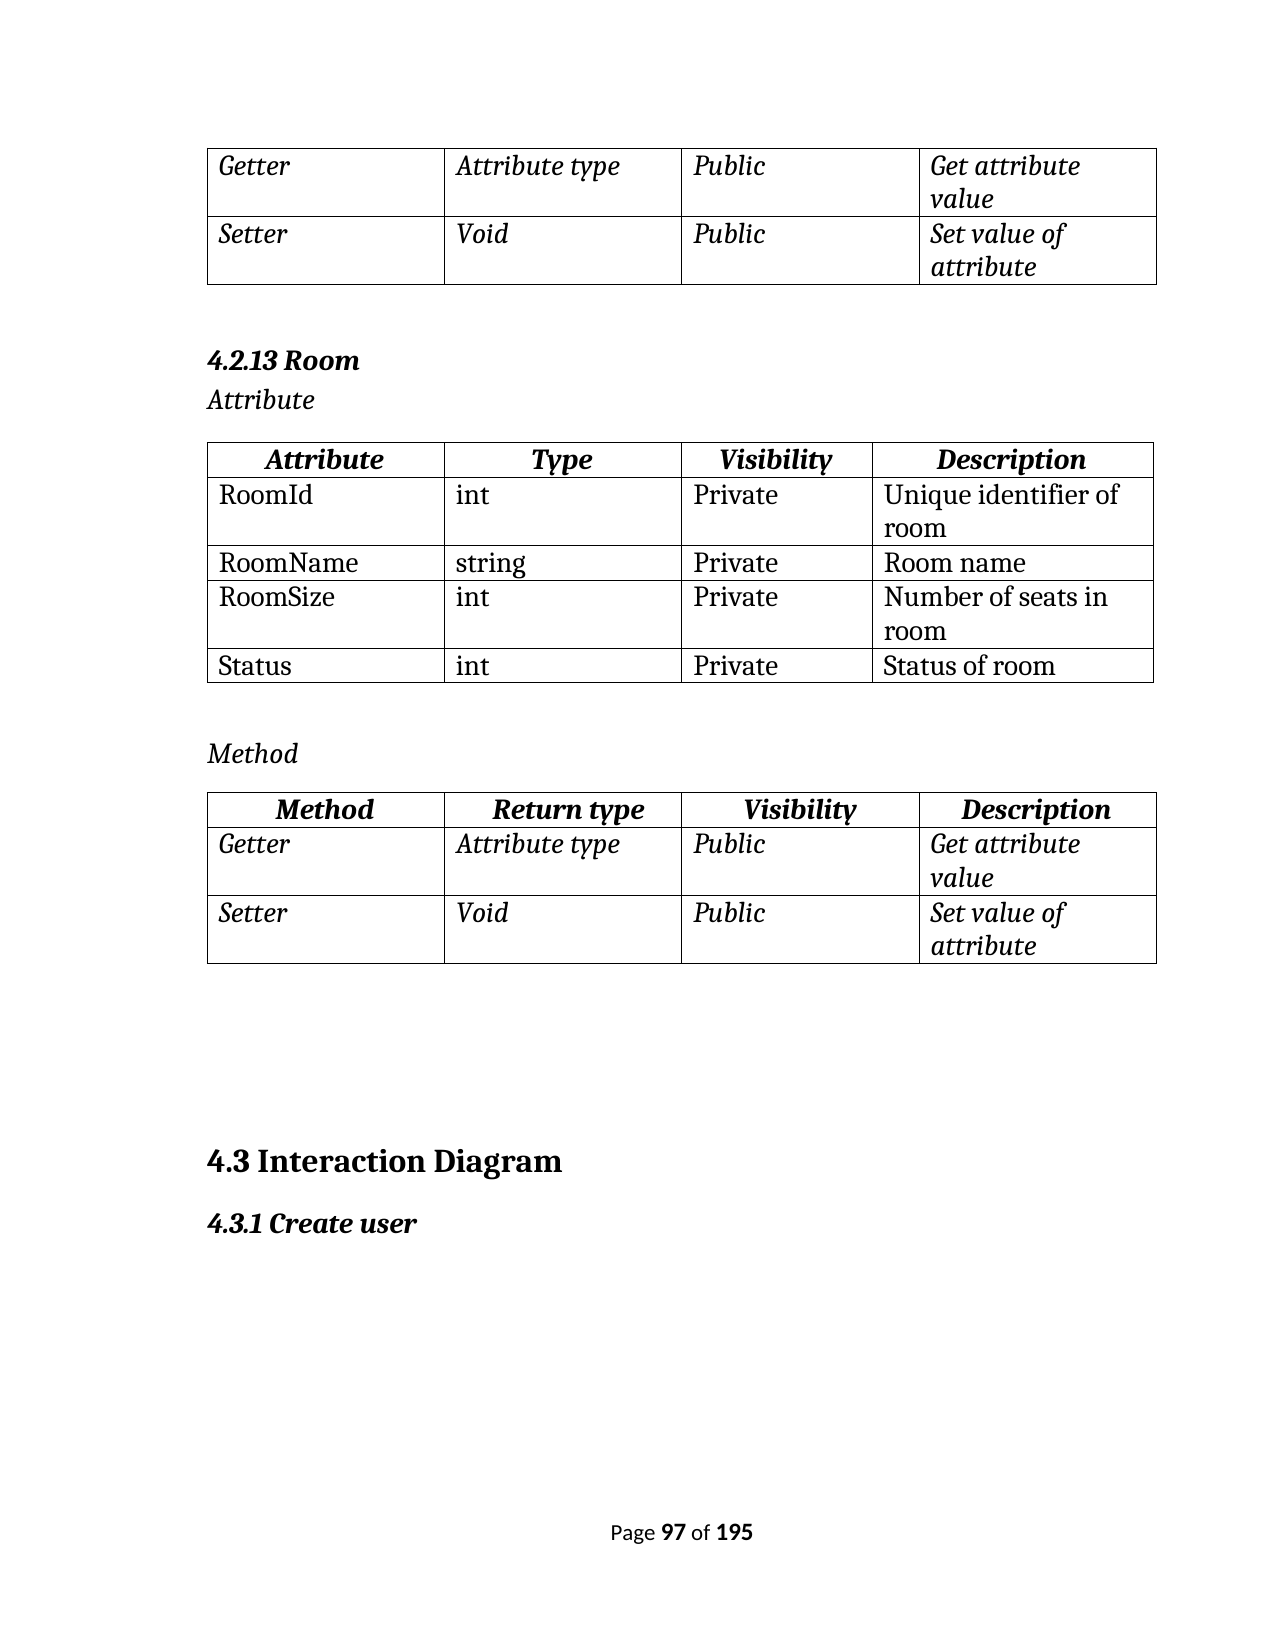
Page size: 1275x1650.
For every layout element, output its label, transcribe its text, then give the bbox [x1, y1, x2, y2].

table_header Description [920, 793, 1156, 827]
table_cell string [445, 546, 681, 579]
table_cell Private [682, 478, 872, 545]
table_cell Set value of attribute [920, 217, 1156, 284]
table_cell Attribute type [445, 149, 681, 216]
table_cell Set value of attribute [920, 896, 1156, 963]
table_cell Get attribute value [920, 149, 1156, 216]
table_cell Get attribute value [920, 828, 1156, 895]
table_cell Setter [208, 217, 444, 284]
table_header Visibility [682, 443, 872, 477]
table_cell Void [445, 217, 681, 284]
table_cell Private [682, 649, 872, 682]
table_header Type [445, 443, 681, 477]
table_cell Private [682, 581, 872, 648]
table_cell RoomName [208, 546, 444, 579]
table_cell int [445, 649, 681, 682]
table_cell Public [682, 896, 919, 963]
table_cell RoomId [208, 478, 444, 545]
table_header Visibility [682, 793, 919, 827]
table_cell Setter [208, 896, 444, 963]
table_cell Status of room [873, 649, 1153, 682]
table_cell Public [682, 828, 919, 895]
table_cell Attribute type [445, 828, 681, 895]
table_header Attribute [208, 443, 444, 477]
table_cell Public [682, 149, 919, 216]
text 4.3.1 Create user [207, 1207, 1157, 1241]
text 4.3 Interaction Diagram [207, 1142, 1157, 1180]
table_cell Void [445, 896, 681, 963]
table_cell int [445, 581, 681, 648]
text 4.2.13 Room Attribute [207, 344, 1157, 416]
text Method [207, 738, 1157, 771]
table_cell Getter [208, 149, 444, 216]
table_cell RoomSize [208, 581, 444, 648]
table_header Description [873, 443, 1153, 477]
table_header Return type [445, 793, 681, 827]
table_cell Status [208, 649, 444, 682]
table_cell Unique identifier of room [873, 478, 1153, 545]
table_cell Getter [208, 828, 444, 895]
table_cell Number of seats in room [873, 581, 1153, 648]
table_cell Public [682, 217, 919, 284]
table_cell Private [682, 546, 872, 579]
table_cell Room name [873, 546, 1153, 579]
table_header Method [208, 793, 444, 827]
table_cell int [445, 478, 681, 545]
